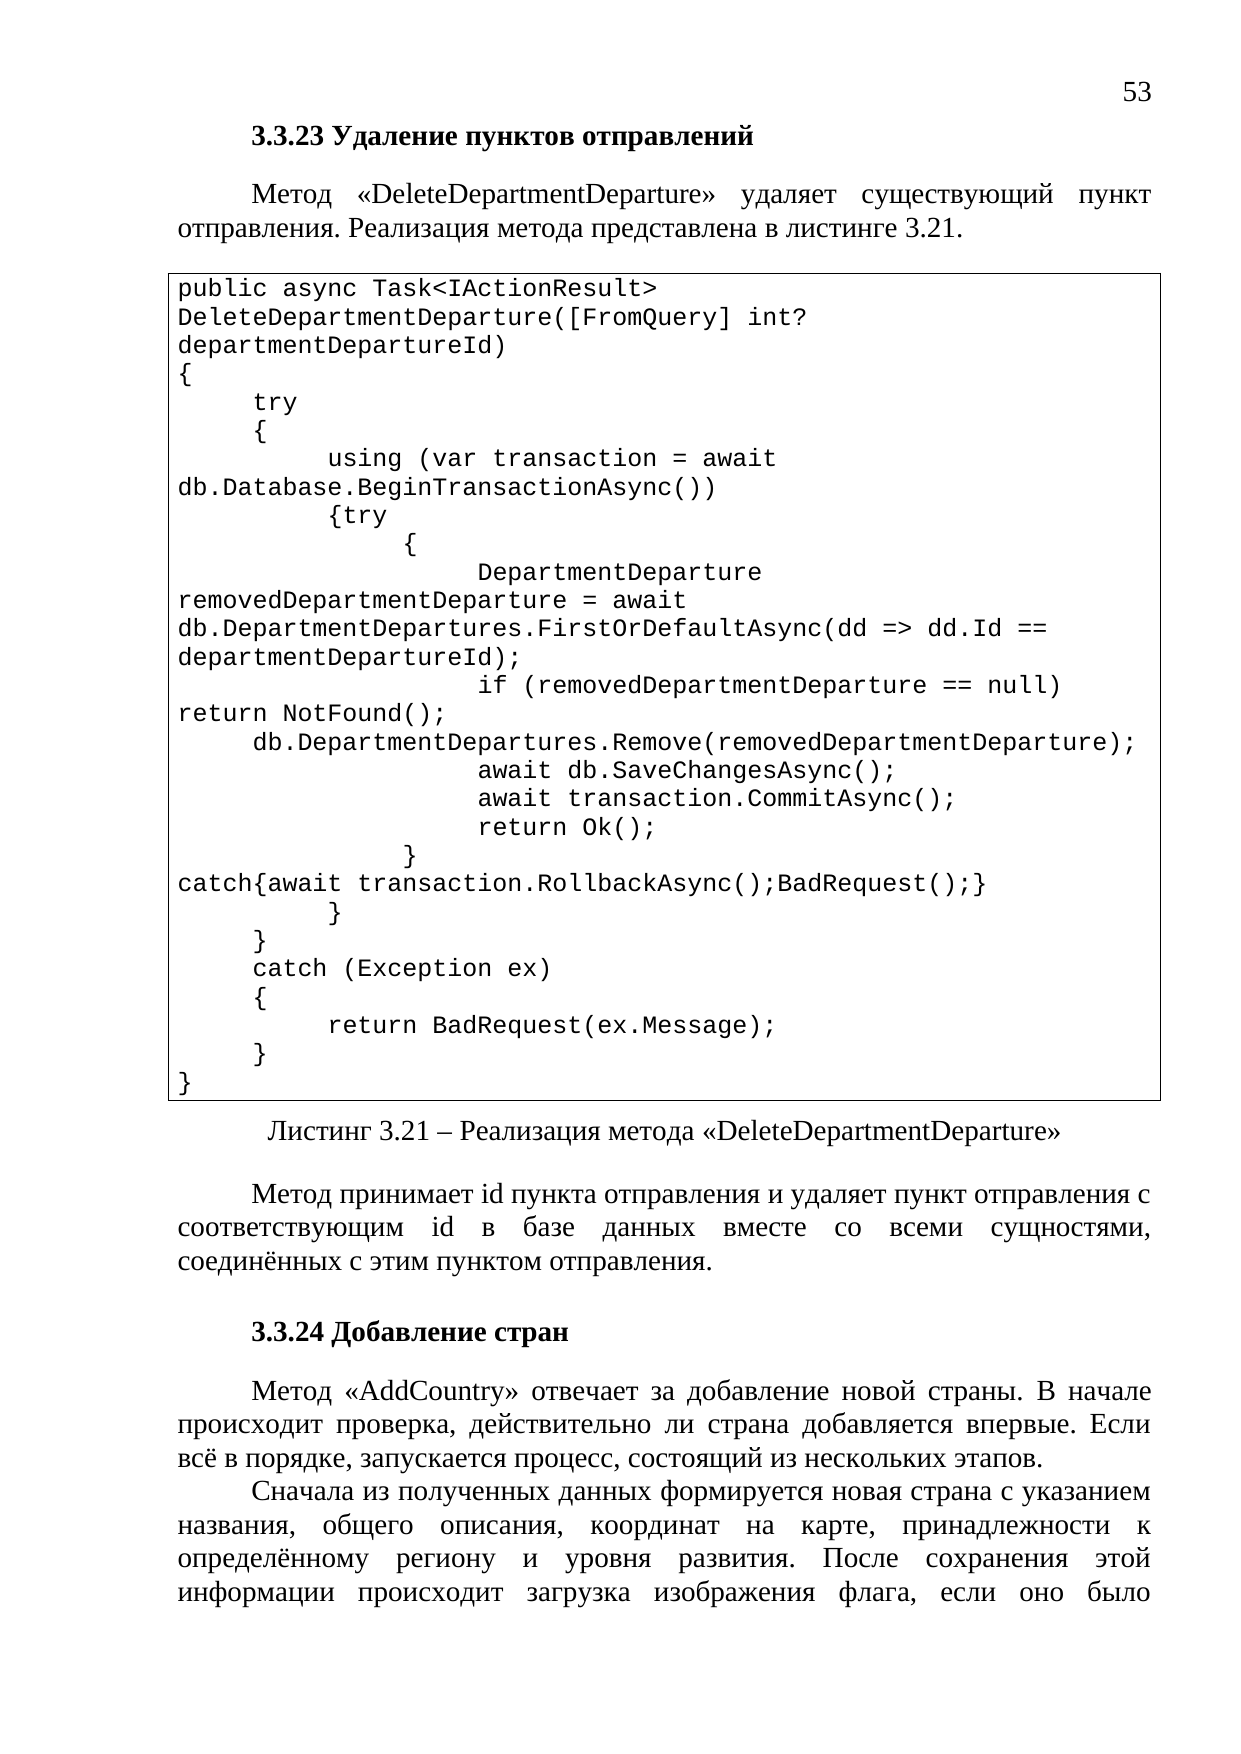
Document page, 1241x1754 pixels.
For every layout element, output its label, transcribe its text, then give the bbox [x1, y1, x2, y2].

text } [177, 1041, 1152, 1066]
text Листинг 3.21 – Реализация метода «DeleteDepartmentDeparture» [177, 1113, 1152, 1147]
text using (var transaction = await db.Database.BeginTransactionAsync()) [177, 446, 1152, 503]
text try [177, 389, 1152, 418]
text } [177, 928, 1152, 956]
text await transaction.CommitAsync(); [177, 786, 1152, 814]
text catch{await transaction.RollbackAsync();BadRequest();} [177, 871, 1152, 899]
text Добавление стран [251, 1314, 1152, 1348]
text } [177, 899, 1152, 928]
text catch (Exception ex) [177, 956, 1152, 984]
text { [177, 531, 1152, 559]
text return BadRequest(ex.Message); [177, 1013, 1152, 1041]
text Метод «AddCountry» отвечает за добавление новой страны. В начале происходит проверка, действительно ли страна добавляется впервые. Если всё в порядке, запускается процесс, состоящий из нескольких этапов. [177, 1373, 1152, 1473]
text {try [177, 503, 1152, 531]
text DepartmentDeparture removedDepartmentDeparture = await db.DepartmentDepartures.FirstOrDefaultAsync(dd => dd.Id == departmentDepartureId); [177, 559, 1152, 673]
text await db.SaveChangesAsync(); [177, 758, 1152, 786]
text if (removedDepartmentDeparture == null) return NotFound(); [177, 673, 1152, 729]
text db.DepartmentDepartures.Remove(removedDepartmentDeparture); [177, 729, 1152, 758]
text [177, 1473, 1152, 1607]
text { [177, 418, 1152, 446]
text { [177, 984, 1152, 1013]
text } [169, 1066, 1160, 1100]
text { [177, 361, 1152, 389]
text } [177, 843, 1152, 871]
text public async Task<IActionResult> DeleteDepartmentDeparture([FromQuery] int? departmentDepartureId) [169, 274, 1160, 361]
text Метод «DeleteDepartmentDeparture» удаляет существующий пункт отправления. Реализация метода представлена в листинге 3.21. [177, 177, 1152, 244]
text Метод принимает id пункта отправления и удаляет пункт отправления с соответствующим id в базе данных вместе со всеми сущностями, соединённых с этим пунктом отправления. [177, 1176, 1152, 1277]
text return Ok(); [177, 814, 1152, 843]
text Удаление пунктов отправлений [251, 118, 1152, 152]
